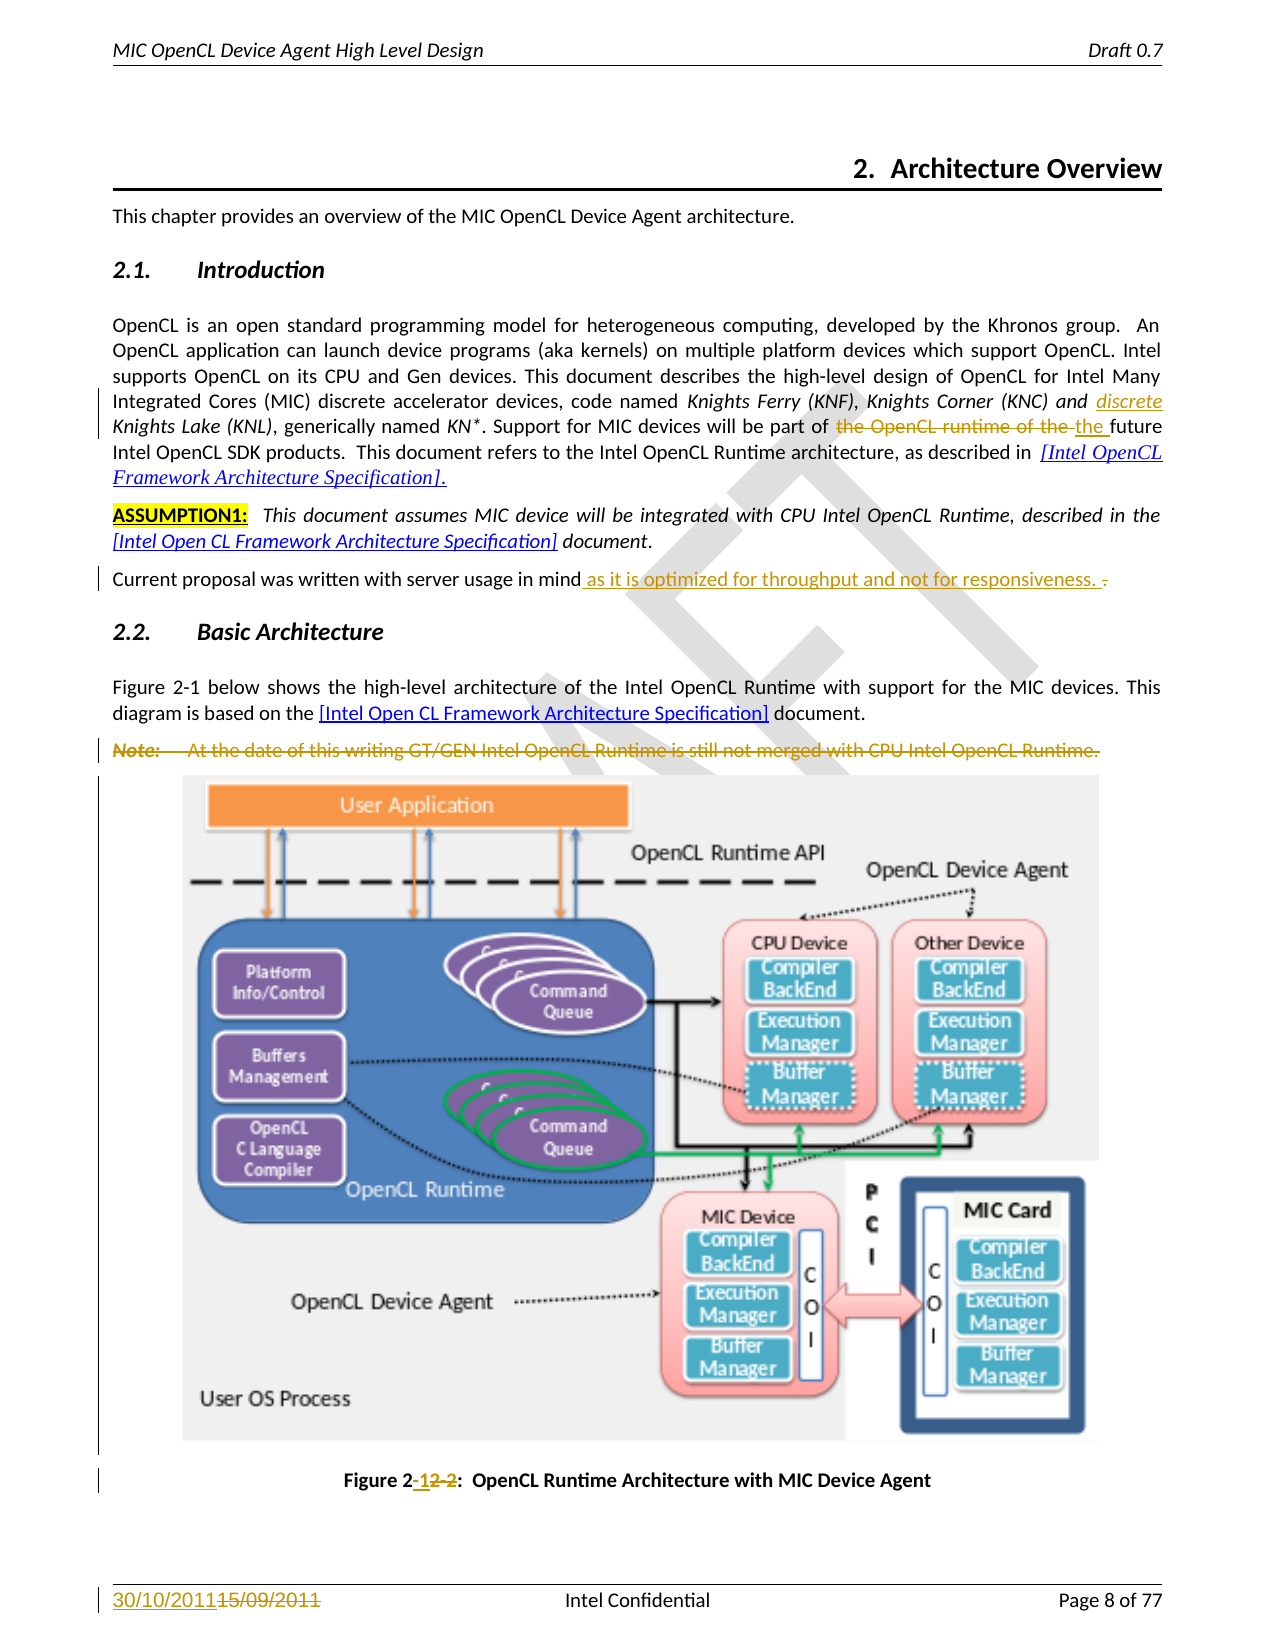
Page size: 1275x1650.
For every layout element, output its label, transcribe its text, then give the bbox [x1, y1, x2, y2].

text OpenCL is an open standard programming model for heterogeneous computing, developed by the Khronos group. An OpenCL application can launch device programs (aka kernels) on multiple platform devices which support OpenCL. Intel supports OpenCL on its CPU and Gen devices. This document describes the high-level design of OpenCL for Intel Many Integrated Cores (MIC) discrete accelerator devices, code named Knights Ferry (KNF), Knights Corner (KNC) and Knights Lake (KNL), generically named KN*. Support for MIC devices will be part of future Intel OpenCL SDK products. This document refers to the Intel OpenCL Runtime architecture, as described in [Intel OpenCL Framework Architecture Specification]. [112, 312, 1162, 490]
text below shows the high-level architecture of the Intel OpenCL Runtime with support for the MIC devices. This diagram is based on the [Intel Open CL Framework Architecture Specification] document. [112, 674, 1162, 725]
subtitle Architecture Overview [112, 150, 1162, 191]
subtitle Basic Architecture [112, 616, 1162, 647]
text ASSUMPTION1: This document assumes MIC device will be integrated with CPU Intel OpenCL Runtime, described in the [Intel Open CL Framework Architecture Specification] document. [112, 502, 1162, 553]
text Current proposal was written with server usage in mind [112, 566, 1162, 591]
subtitle Introduction [112, 254, 1162, 284]
text Figure ‎2: OpenCL Runtime Architecture with MIC Device Agent [112, 1468, 1162, 1493]
text This chapter provides an overview of the MIC OpenCL Device Agent architecture. [112, 203, 1162, 229]
